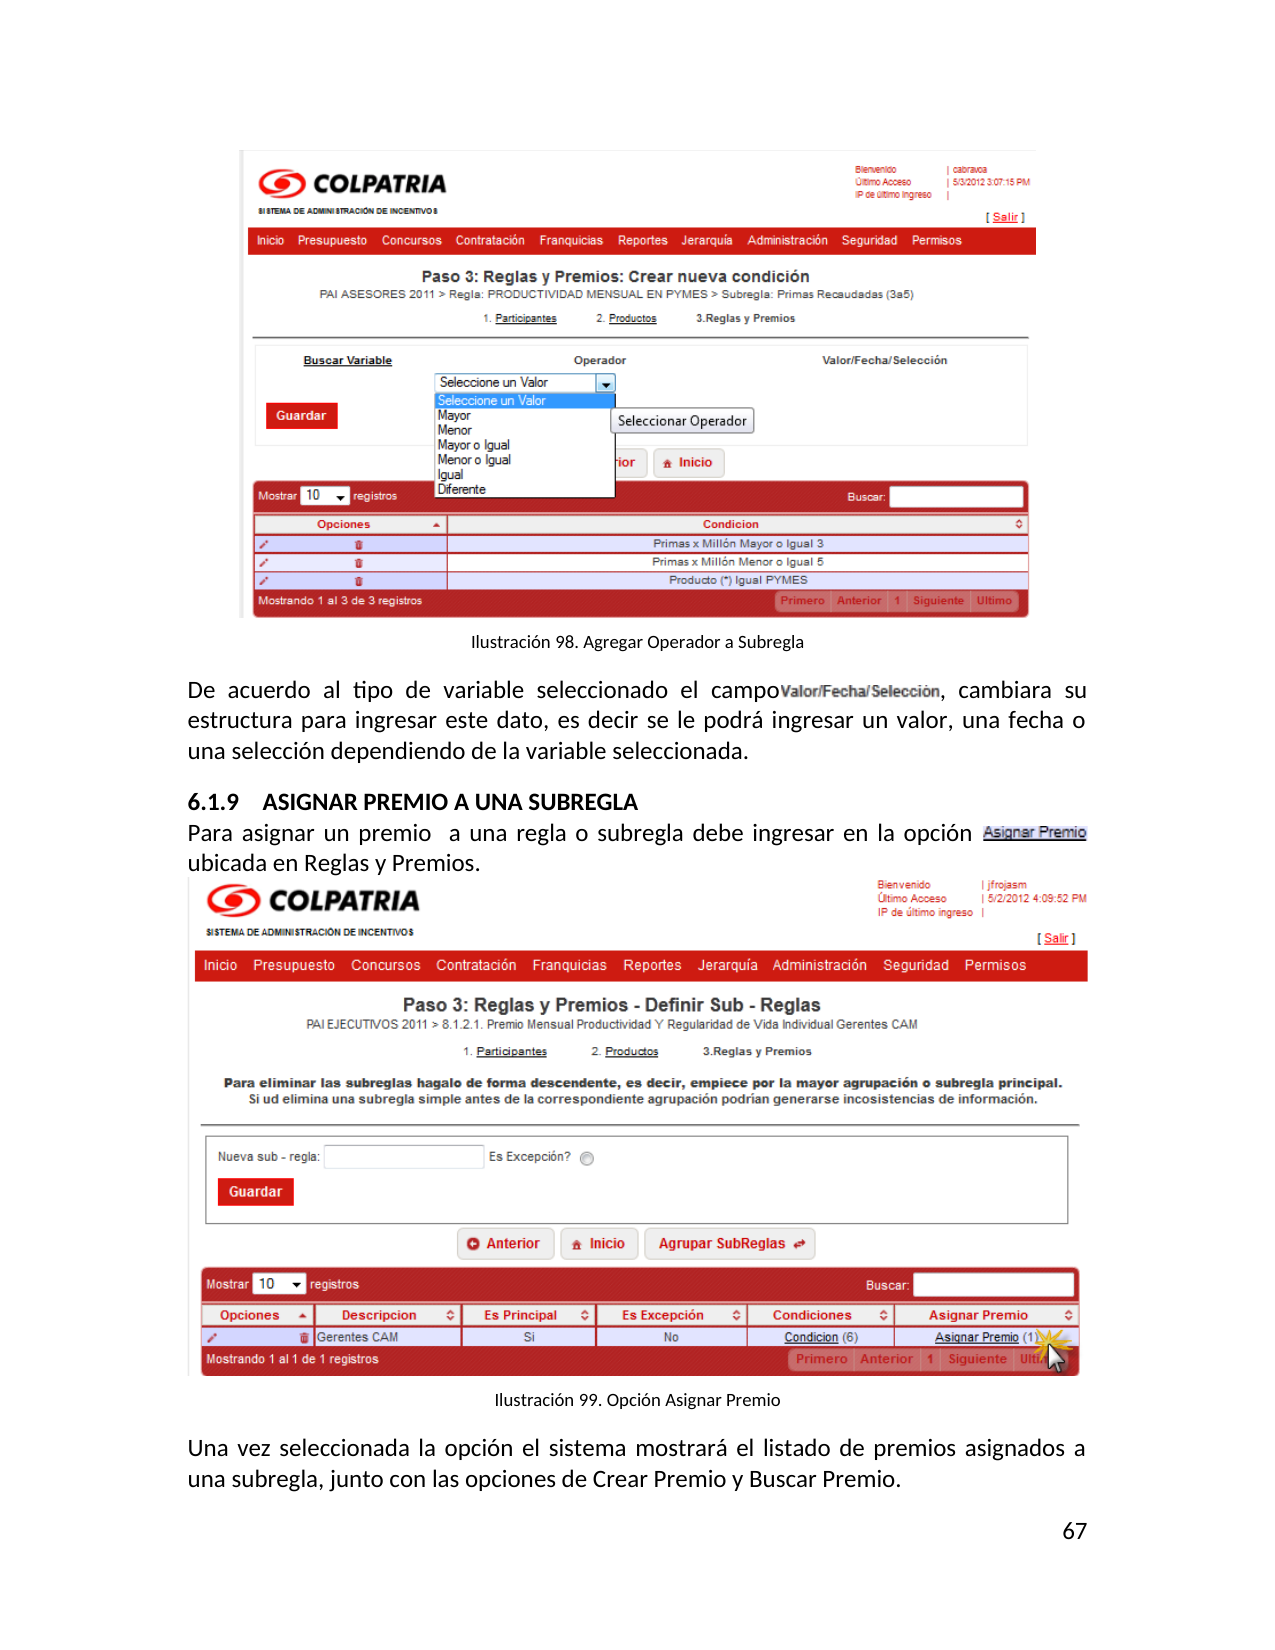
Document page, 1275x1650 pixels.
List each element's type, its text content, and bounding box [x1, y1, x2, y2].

picture [187, 877, 1088, 1376]
text Ilustración 98. Agregar Operador a Subregla [187, 630, 1087, 653]
subtitle ASIGNAR PREMIO A UNA SUBREGLA [187, 786, 1087, 817]
text Para asignar un premio a una regla o subregla debe ingresar en la opción ubicada en Reglas y Premios. [187, 817, 1087, 877]
picture [982, 826, 1088, 841]
text Ilustración 99. Opción Asignar Premio [187, 1388, 1087, 1411]
picture [239, 150, 1036, 618]
text Una vez seleccionada la opción el sistema mostrará el listado de premios asignados a una subregla, junto con las opciones de Crear Premio y Buscar Premio. [187, 1432, 1087, 1493]
picture [781, 685, 940, 699]
text De acuerdo al tipo de variable seleccionado el campo, cambiara su estructura para ingresar este dato, es decir se le podrá ingresar un valor, una fecha o una selección dependiendo de la variable seleccionada. [187, 674, 1087, 765]
